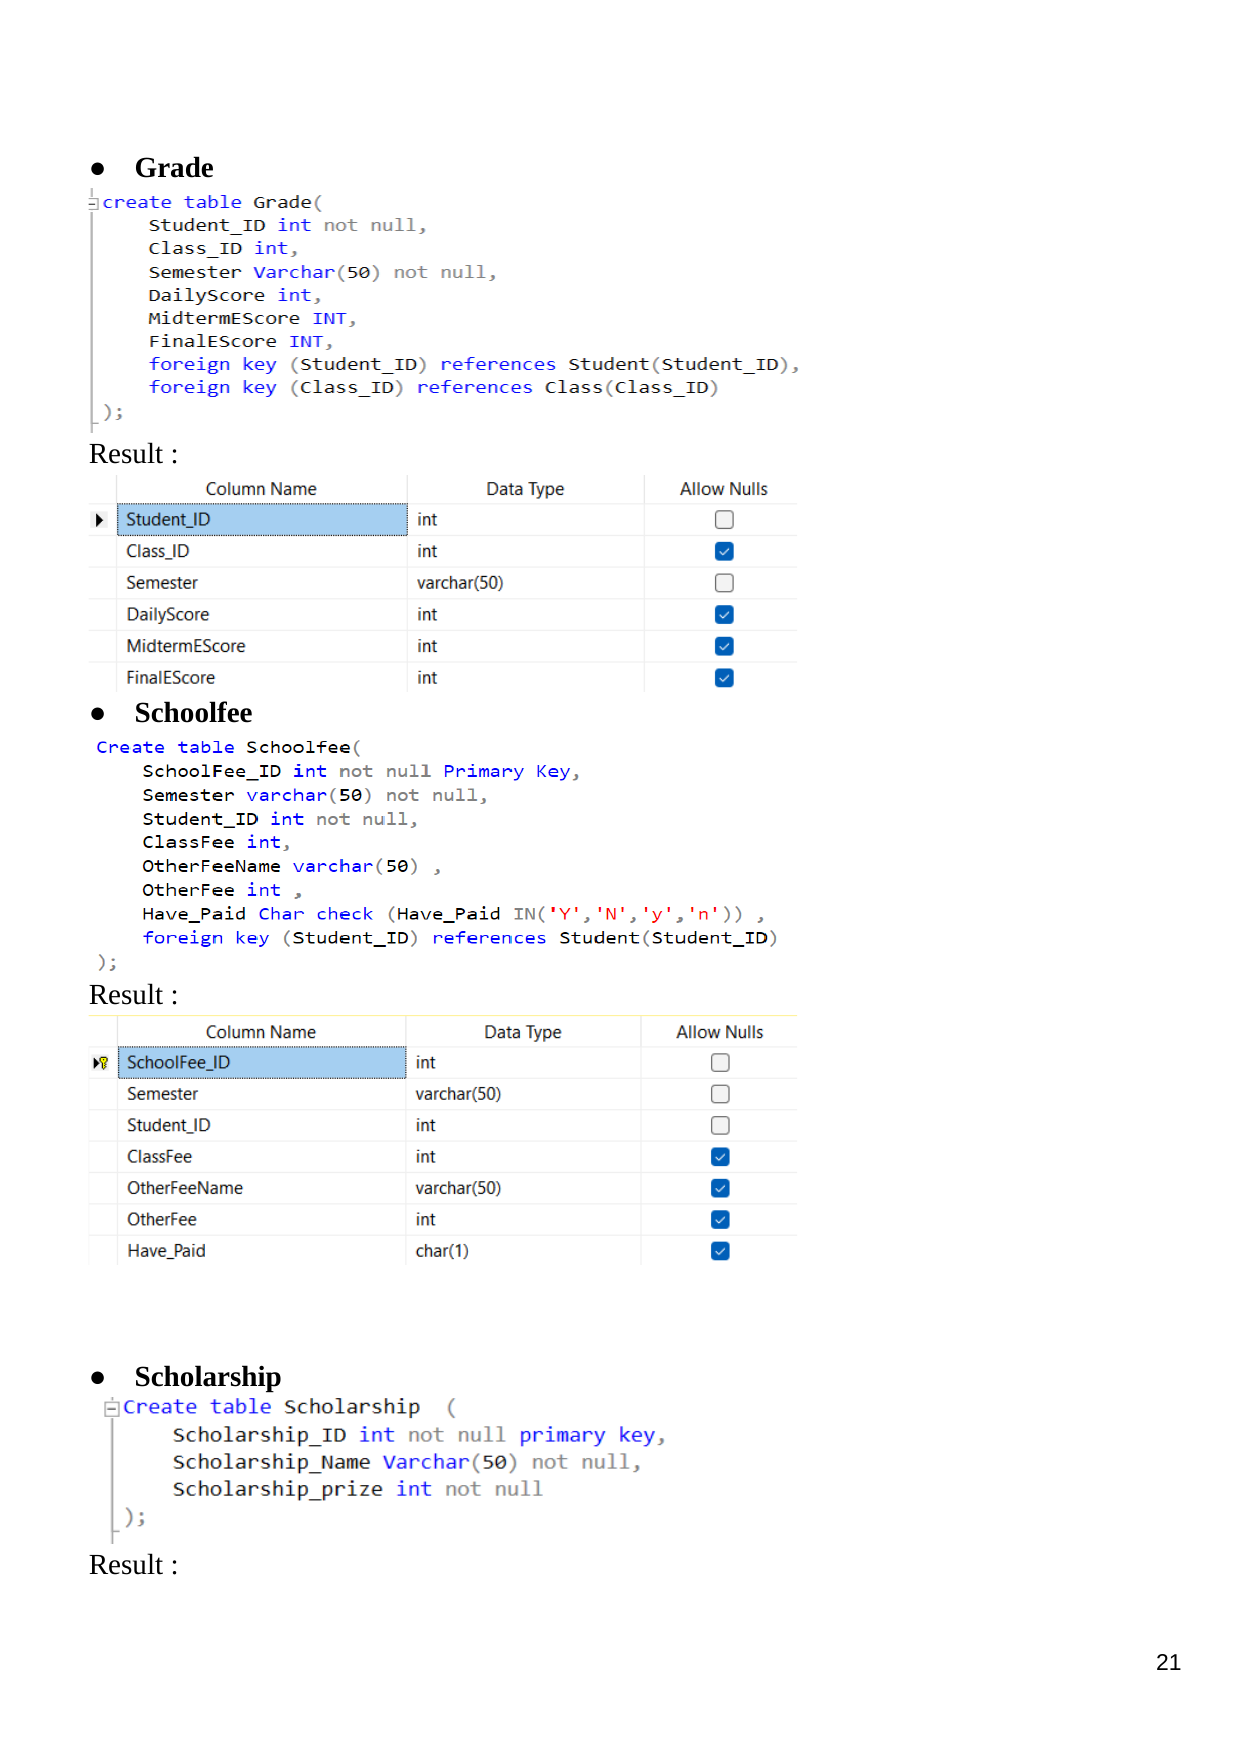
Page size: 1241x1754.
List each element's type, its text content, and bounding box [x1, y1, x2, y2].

list Scholarship [88, 1359, 1181, 1392]
text Result : [88, 977, 1181, 1011]
picture [88, 188, 804, 433]
picture [88, 734, 808, 974]
picture [88, 1015, 798, 1265]
list Grade [88, 150, 1181, 183]
list Schoolfee [88, 696, 1181, 729]
picture [88, 1397, 679, 1544]
text Result : [88, 1547, 1181, 1581]
text Result : [88, 436, 1181, 470]
picture [88, 475, 798, 692]
